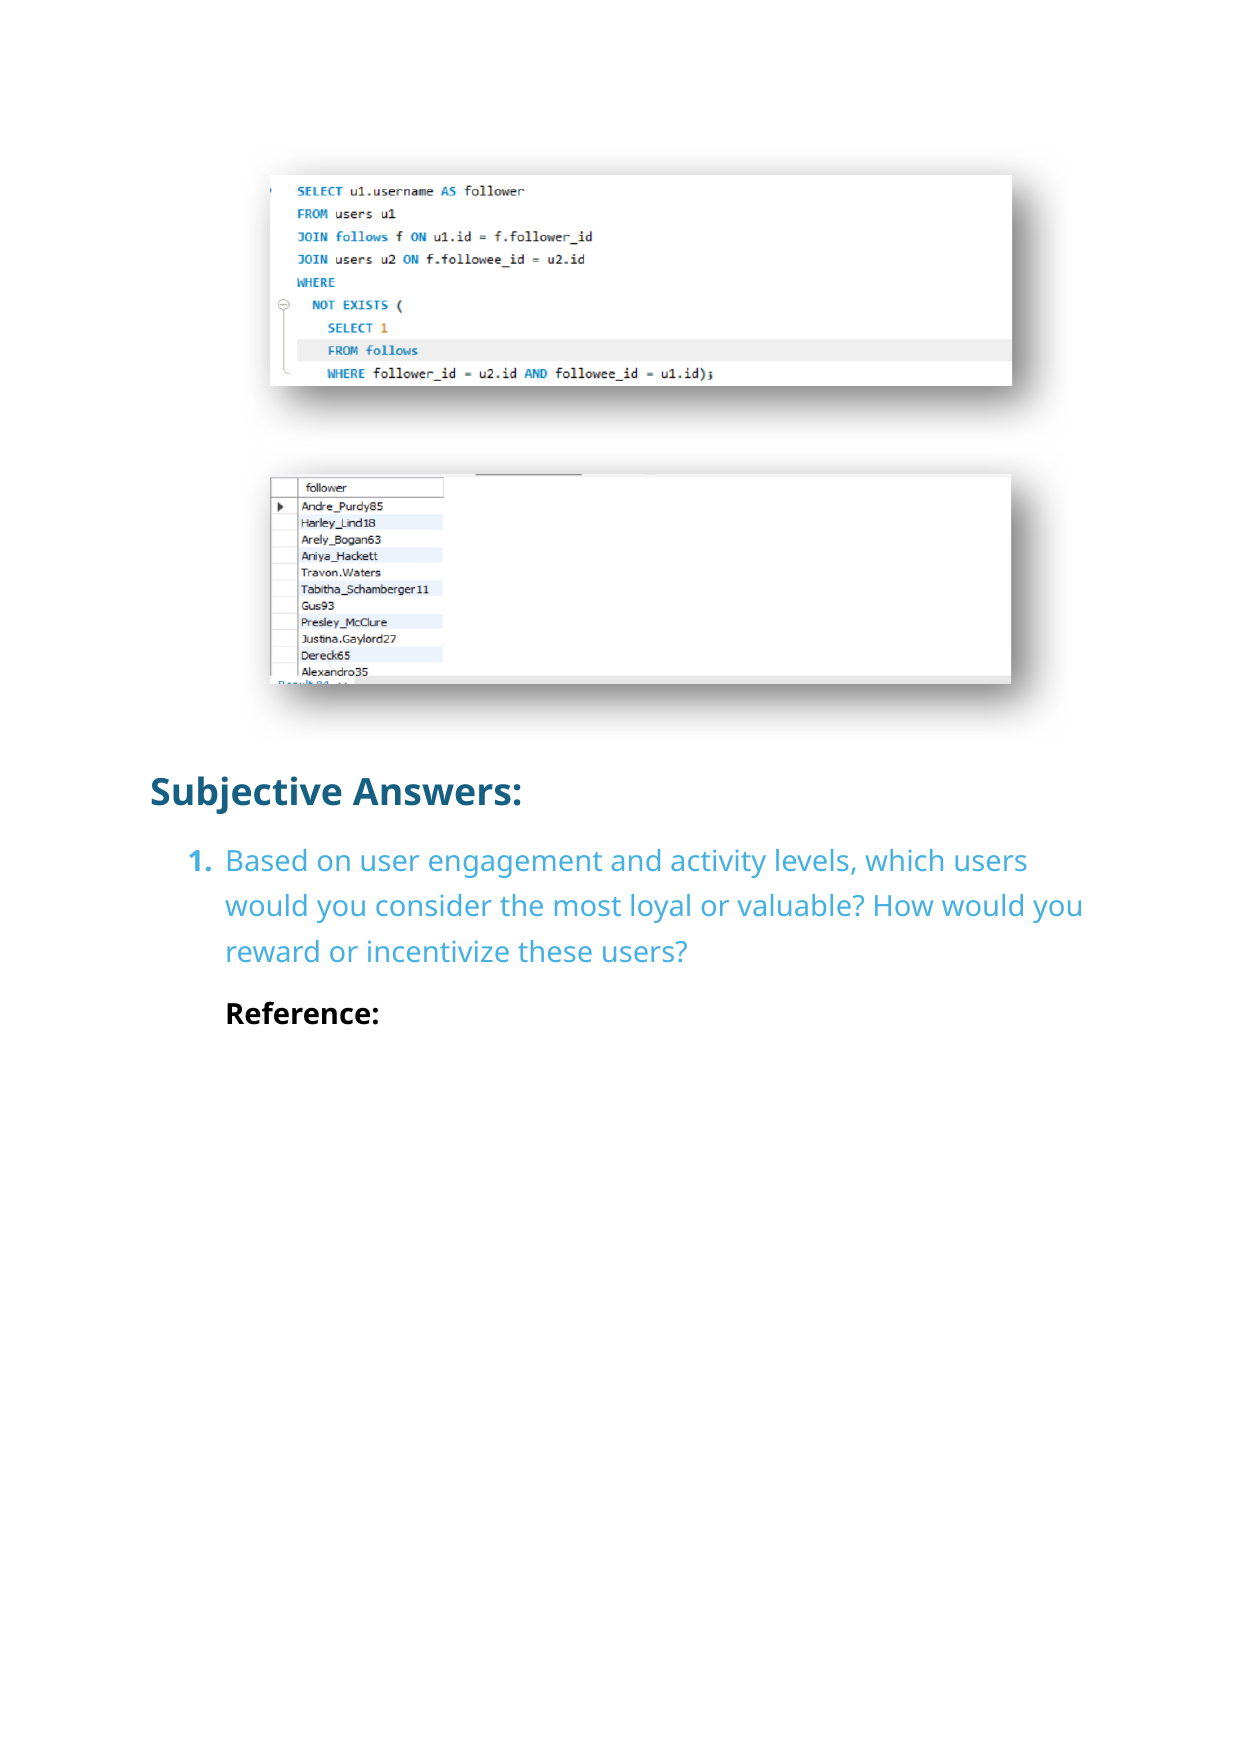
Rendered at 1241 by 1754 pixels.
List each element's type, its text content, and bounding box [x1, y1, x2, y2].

picture [270, 474, 1012, 684]
picture [270, 175, 1013, 386]
text Reference: [225, 994, 1090, 1033]
list Based on user engagement and activity levels, which users would you consider the most loyal or valuable? How would you reward or incentivize these users? [187, 840, 1090, 971]
text Subjective Answers: [150, 765, 1090, 816]
